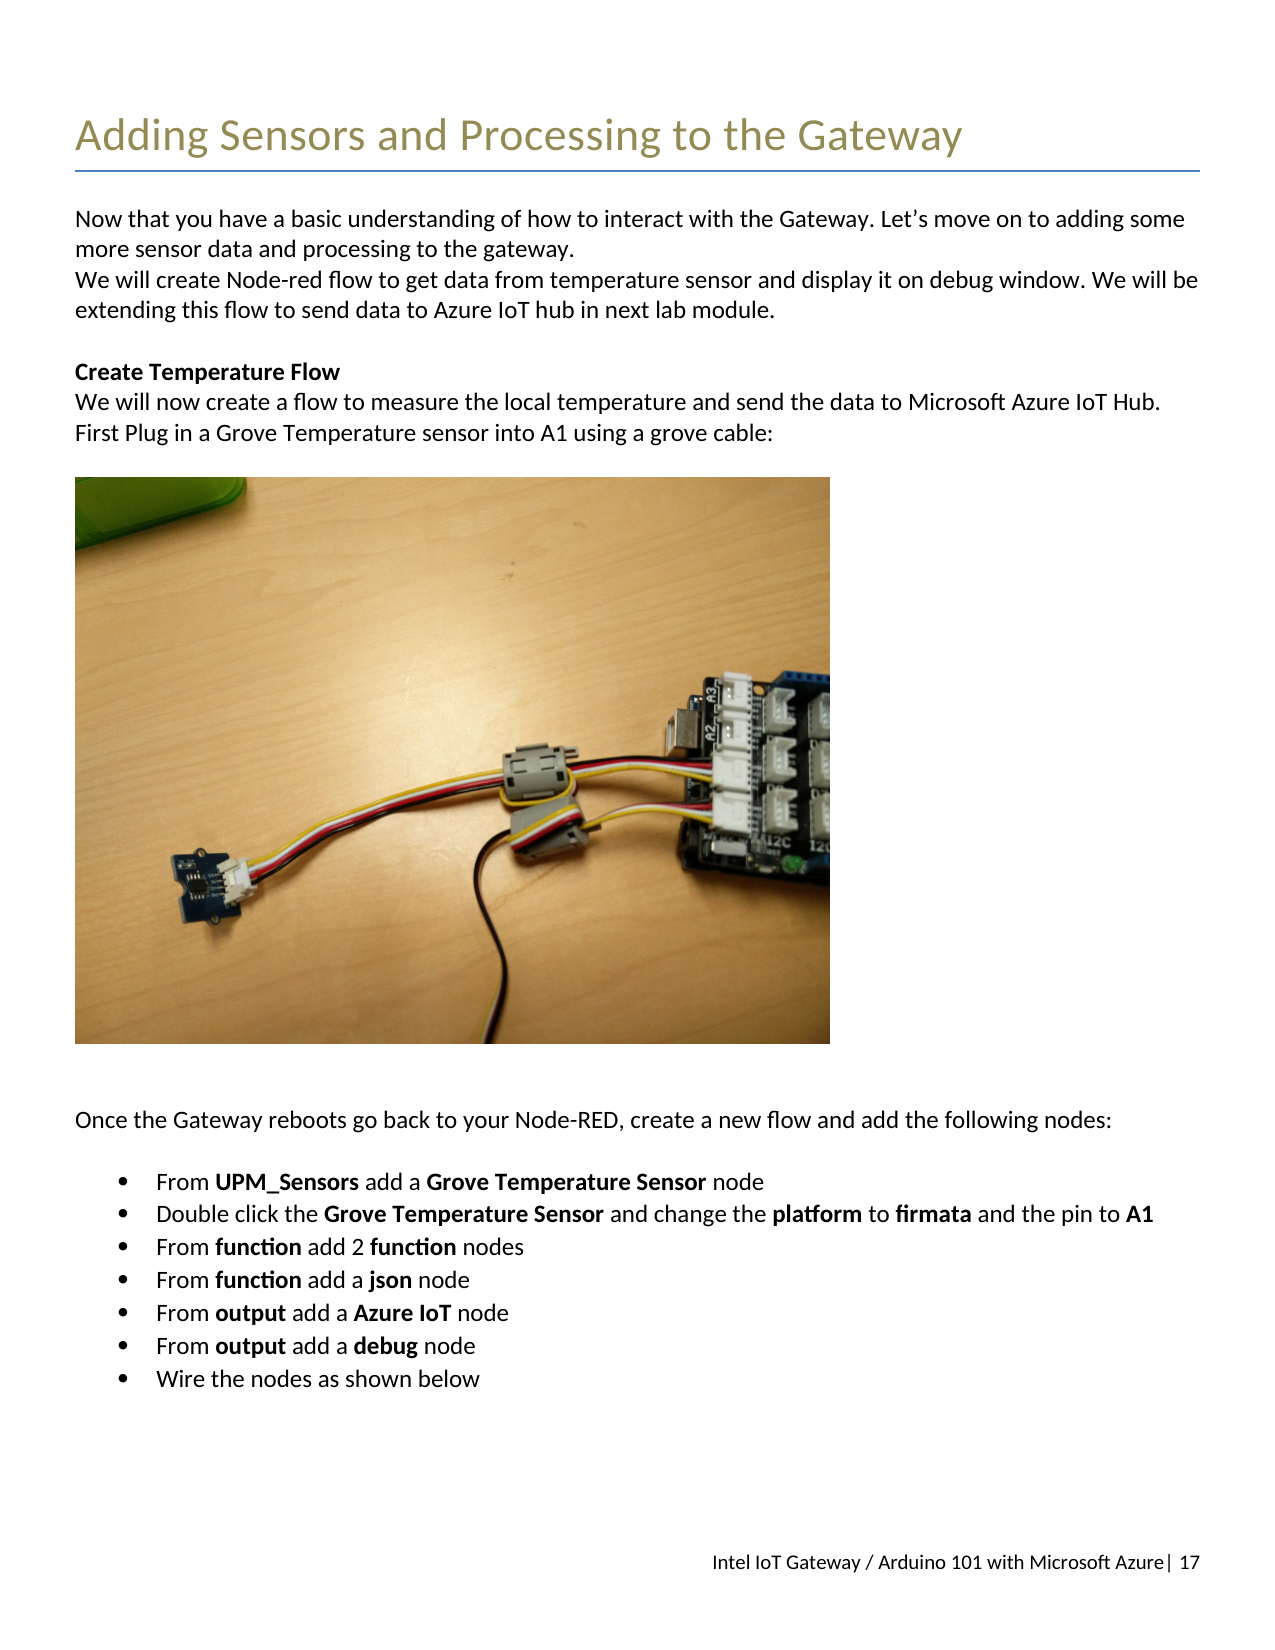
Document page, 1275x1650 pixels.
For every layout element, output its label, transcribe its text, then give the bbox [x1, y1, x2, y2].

list From function add 2 function nodes [118, 1231, 1200, 1262]
list From function add a json node [118, 1264, 1200, 1295]
text We will now create a flow to measure the local temperature and send the data to Microsoft Azure IoT Hub. First Plug in a Grove Temperature sensor into A1 using a grove cable: [75, 386, 1200, 447]
text Create Temperature Flow [75, 356, 1200, 386]
list Wire the nodes as shown below [118, 1363, 1200, 1394]
list From output add a Azure IoT node [118, 1297, 1200, 1328]
picture [75, 477, 830, 1044]
text Now that you have a basic understanding of how to interact with the Gateway. Let’s move on to adding some more sensor data and processing to the gateway. [75, 203, 1200, 264]
list From output add a debug node [118, 1330, 1200, 1361]
text We will create Node-red flow to get data from temperature sensor and display it on debug window. We will be extending this flow to send data to Azure IoT hub in next lab module. [75, 264, 1200, 325]
title Adding Sensors and Processing to the Gateway [75, 106, 1200, 170]
list Double click the Grove Temperature Sensor and change the platform to firmata and the pin to A1 [118, 1198, 1200, 1229]
text Once the Gateway reboots go back to your Node-RED, create a new flow and add the following nodes: [75, 1104, 1200, 1135]
list From UPM_Sensors add a Grove Temperature Sensor node [118, 1166, 1200, 1196]
